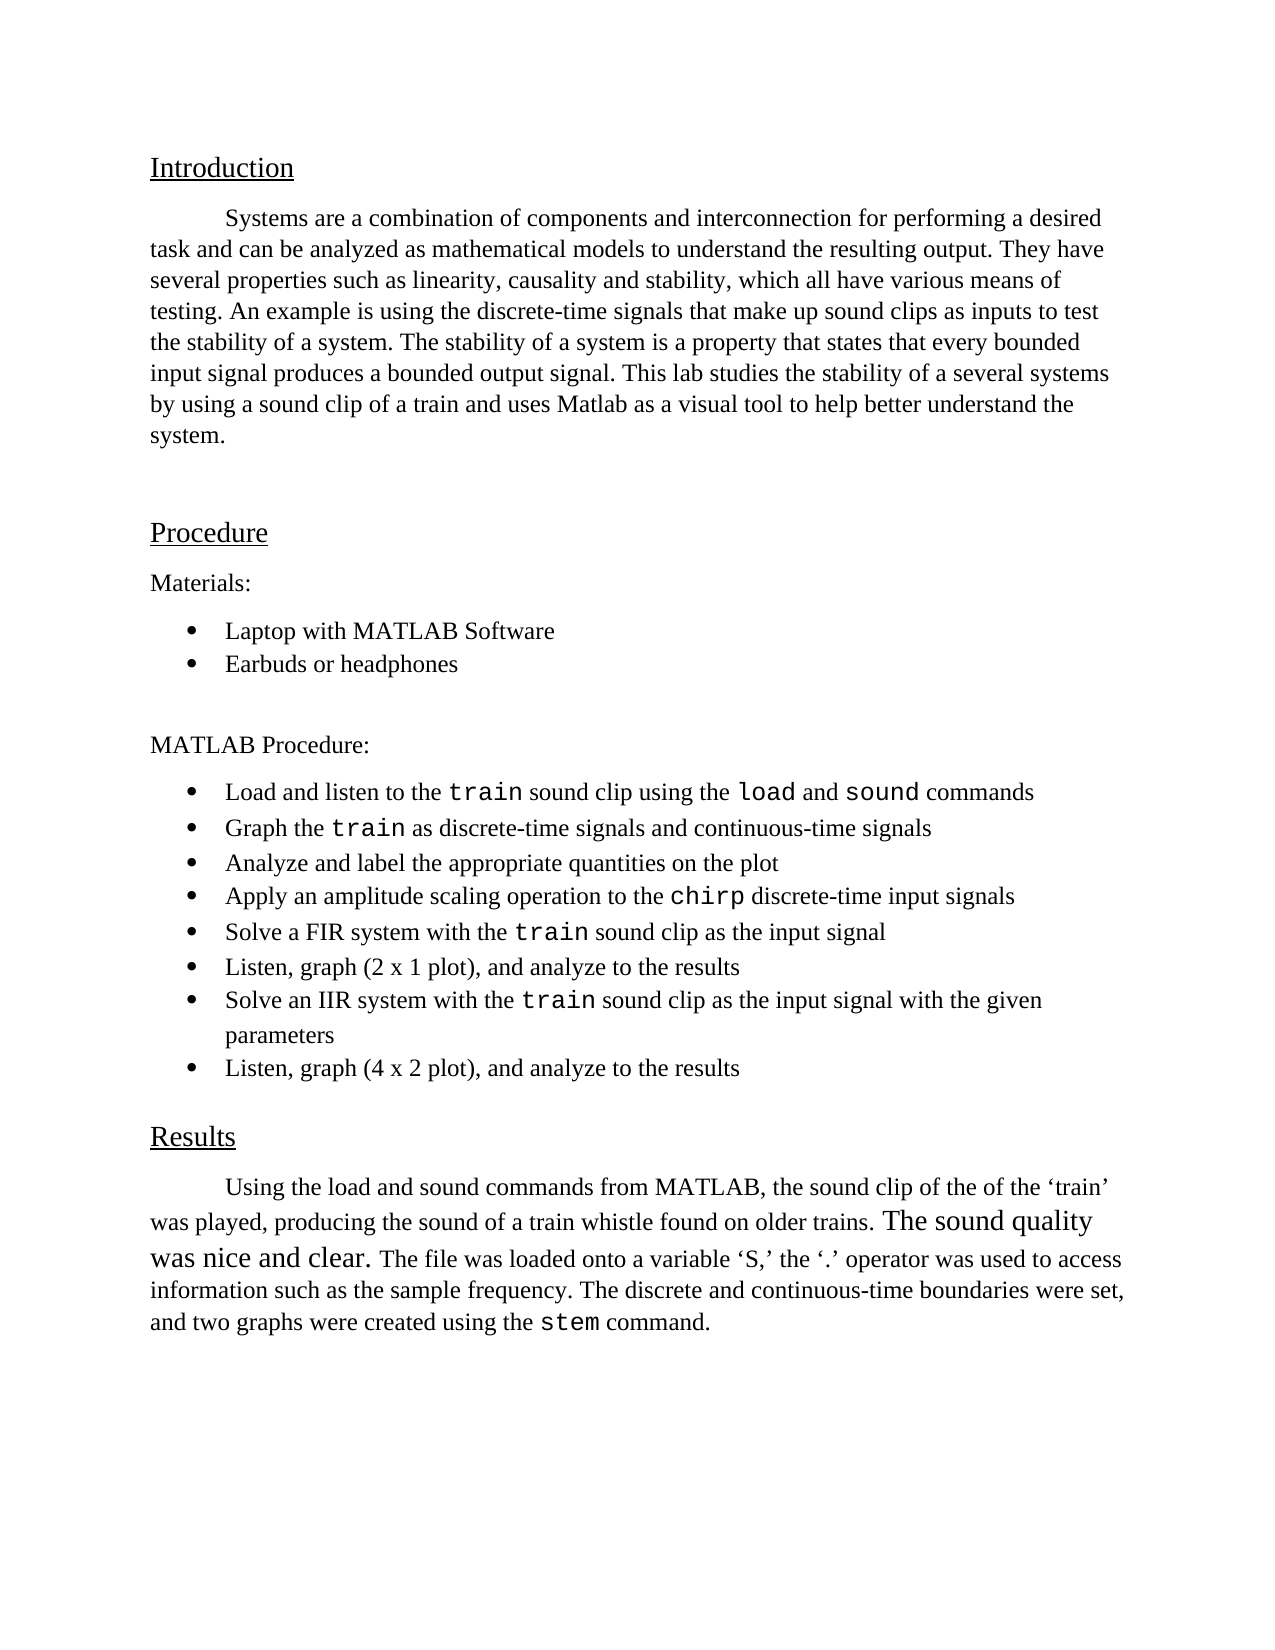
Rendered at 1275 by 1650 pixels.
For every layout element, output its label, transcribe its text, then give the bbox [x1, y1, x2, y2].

text Results [150, 1119, 1125, 1153]
text Introduction [150, 150, 1125, 183]
list Apply an amplitude scaling operation to the chirp discrete-time input signals [187, 881, 1125, 912]
text Materials: [150, 568, 1125, 597]
text Procedure [150, 516, 1125, 549]
list Solve a FIR system with the train sound clip as the input signal [187, 917, 1125, 948]
list Listen, graph (2 x 1 plot), and analyze to the results [187, 952, 1125, 981]
list Load and listen to the train sound clip using the load and sound commands [187, 777, 1125, 808]
text Systems are a combination of components and interconnection for performing a desired task and can be analyzed as mathematical models to understand the resulting output. They have several properties such as linearity, causality and stability, which all have various means of testing. An example is using the discrete-time signals that make up sound clips as inputs to test the stability of a system. The stability of a system is a property that states that every bounded input signal produces a bounded output signal. This lab studies the stability of a several systems by using a sound clip of a train and uses Matlab as a visual tool to help better understand the system. [150, 203, 1125, 449]
list Earbuds or headphones [187, 649, 1125, 678]
text MATLAB Procedure: [150, 730, 1125, 758]
list Laptop with MATLAB Software [187, 616, 1125, 645]
list Solve an IIR system with the train sound clip as the input signal with the given parameters [187, 985, 1125, 1049]
list Graph the train as discrete-time signals and continuous-time signals [187, 813, 1125, 844]
list Listen, graph (4 x 2 plot), and analyze to the results [187, 1053, 1125, 1082]
text Using the load and sound commands from MATLAB, the sound clip of the of the ‘train’ was played, producing the sound of a train whistle found on older trains. The sound quality was nice and clear. The file was loaded onto a variable ‘S,’ the ‘.’ operator was used to access information such as the sample frequency. The discrete and continuous-time boundaries were set, and two graphs were created using the stem command. [150, 1172, 1125, 1337]
list Analyze and label the appropriate quantities on the plot [187, 848, 1125, 877]
